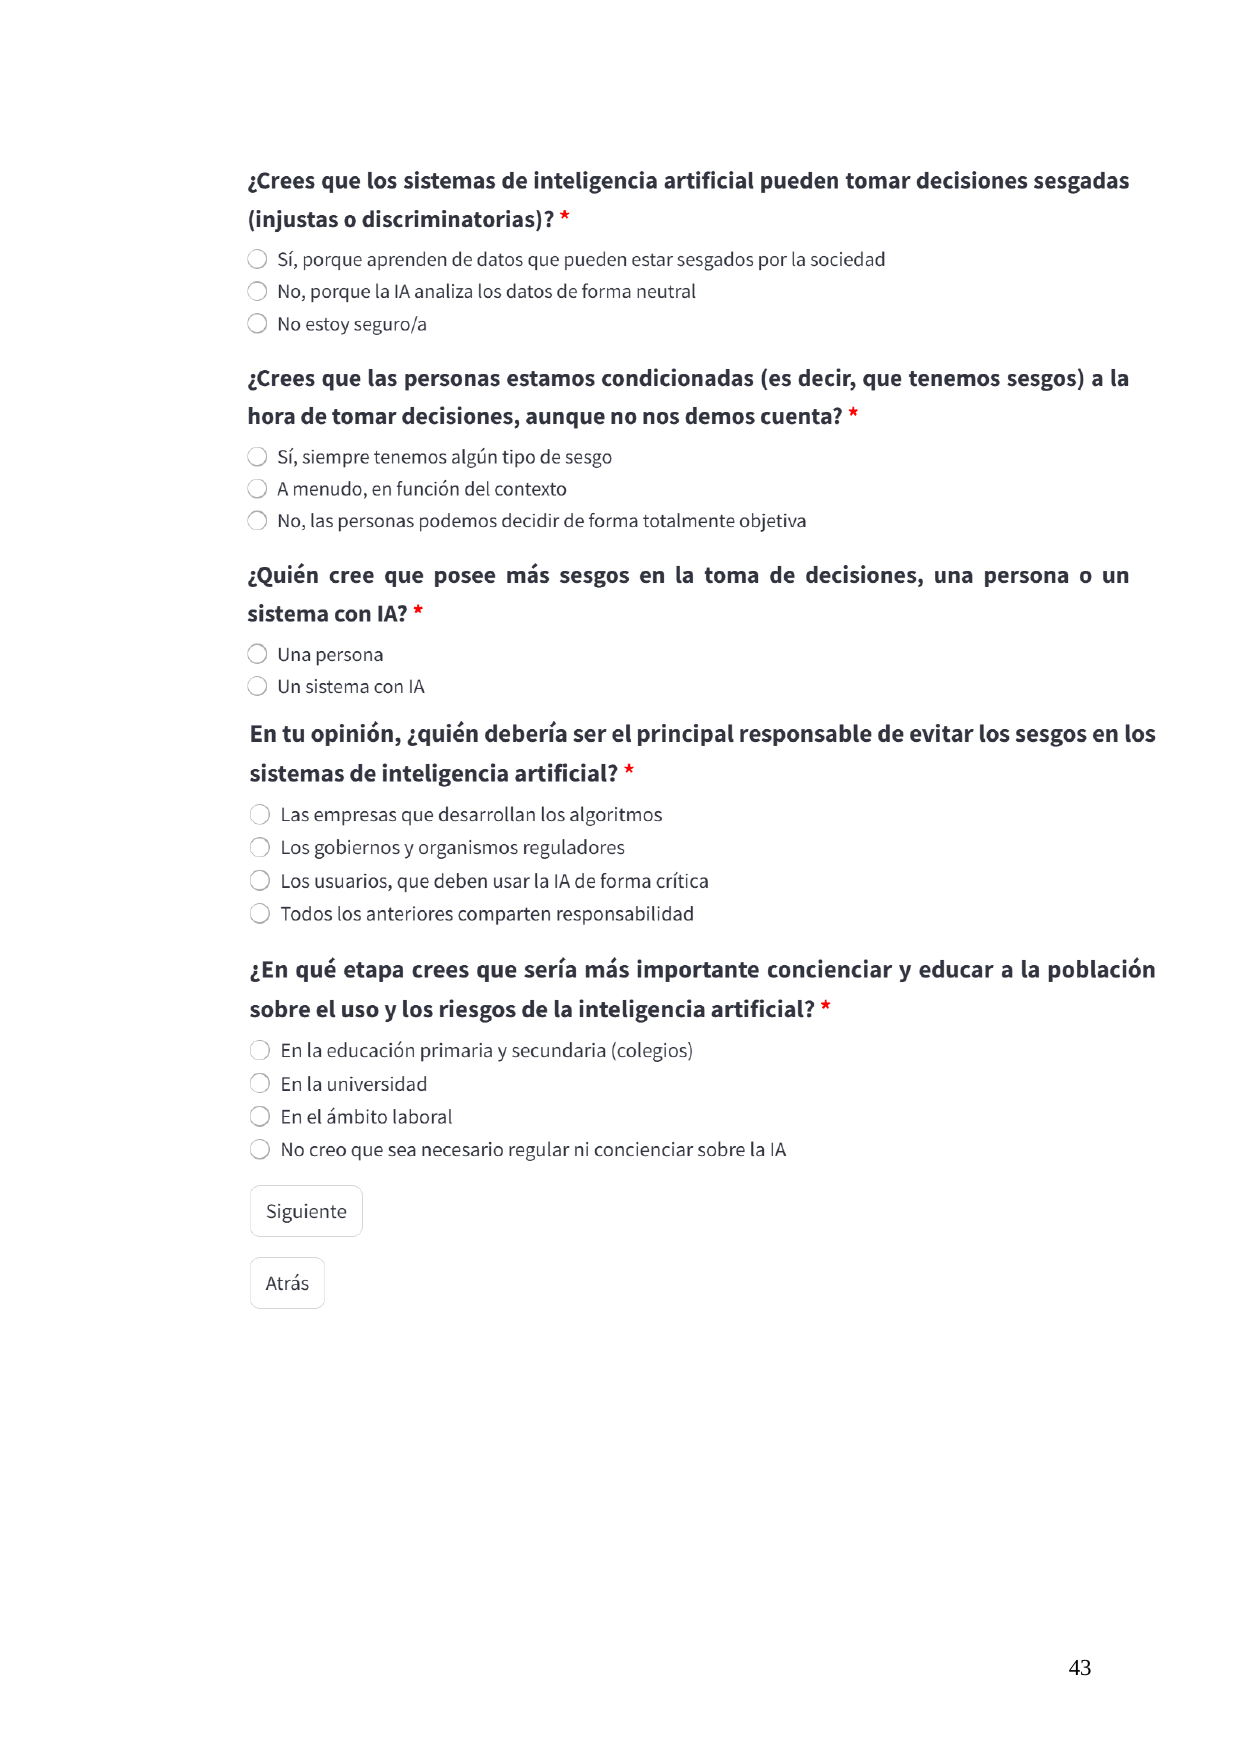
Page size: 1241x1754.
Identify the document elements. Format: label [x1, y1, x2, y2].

picture [222, 147, 1166, 1320]
